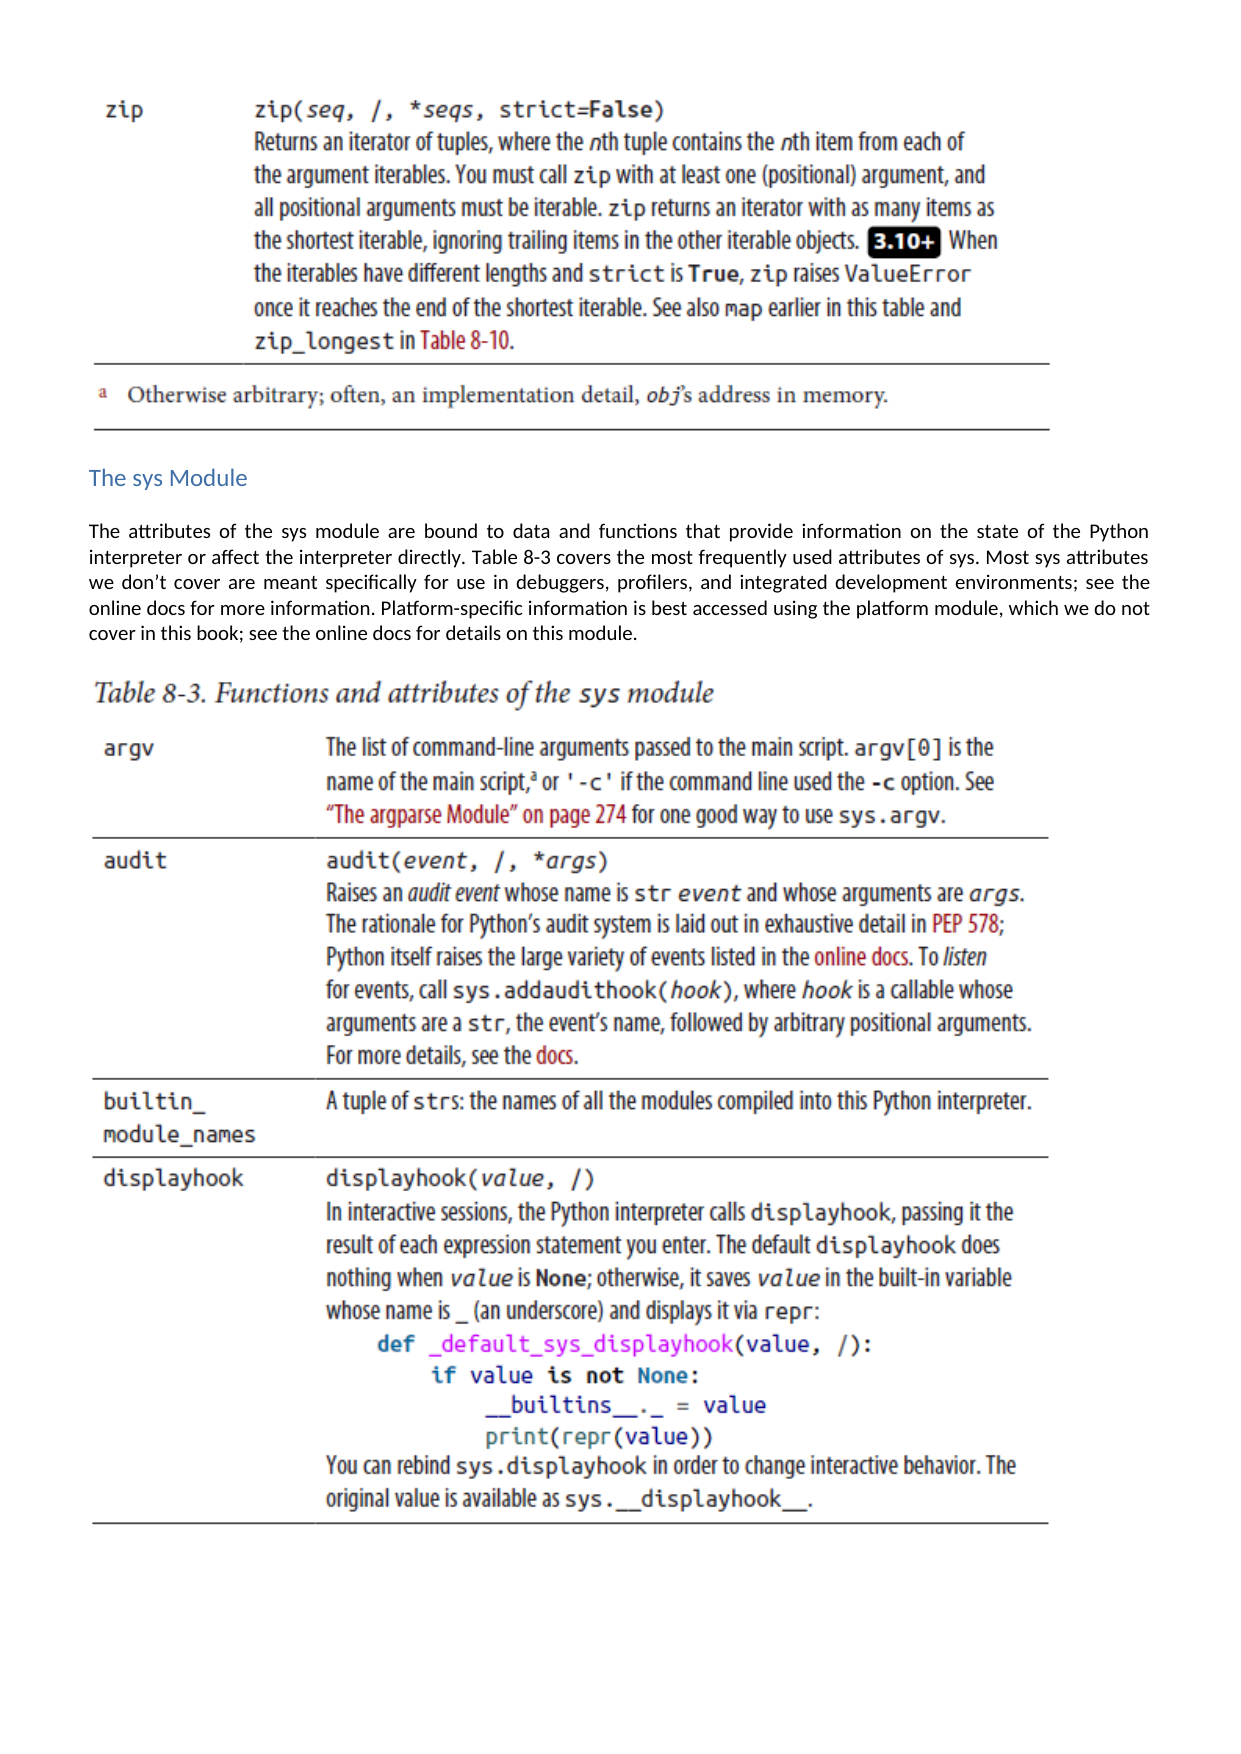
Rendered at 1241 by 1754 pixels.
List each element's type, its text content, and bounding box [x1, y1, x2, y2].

text The attributes of the sys module are bound to data and functions that provide information on the state of the Python interpreter or affect the interpreter directly. Table 8-3 covers the most frequently used attributes of sys. Most sys attributes we don’t cover are meant specifically for use in debuggers, profilers, and integrated development environments; see the online docs for more information. Platform-specific information is best accessed using the platform module, which we do not cover in this book; see the online docs for details on this module. [89, 518, 1152, 646]
picture [88, 671, 1055, 1529]
subtitle The sys Module [89, 462, 1152, 493]
picture [88, 88, 1061, 437]
